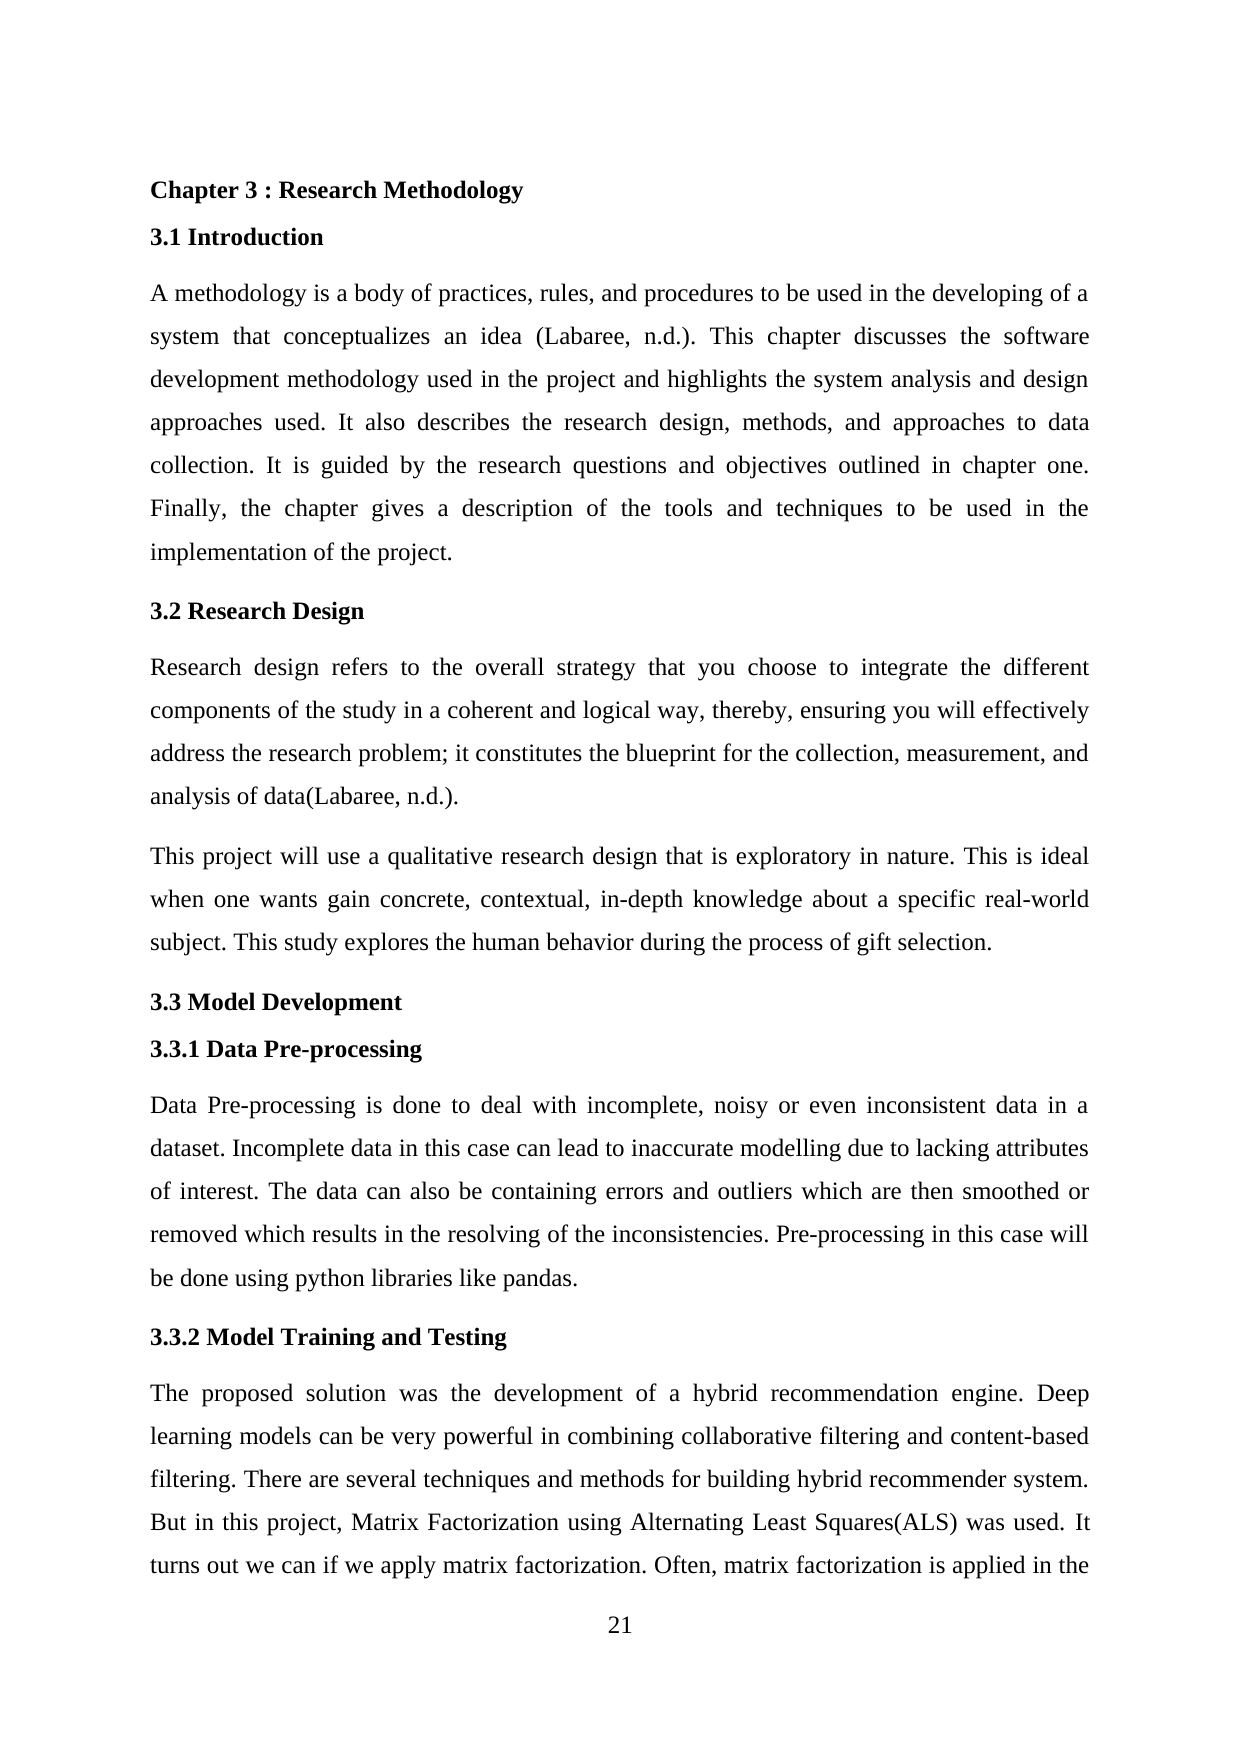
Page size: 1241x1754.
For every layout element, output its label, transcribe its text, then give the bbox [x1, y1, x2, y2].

subtitle 3.3.1 Data Pre-processing [150, 1034, 1090, 1063]
text This project will use a qualitative research design that is exploratory in nature. This is ideal when one wants gain concrete, contextual, in-depth knowledge about a specific real-world subject. This study explores the human behavior during the process of gift selection. [150, 841, 1090, 956]
text A methodology is a body of practices, rules, and procedures to be used in the developing of a system that conceptualizes an idea (Labaree, n.d.). This chapter discusses the software development methodology used in the project and highlights the system analysis and design approaches used. It also describes the research design, methods, and approaches to data collection. It is guided by the research questions and objectives outlined in chapter one. Finally, the chapter gives a description of the tools and techniques to be used in the implementation of the project. [150, 278, 1090, 565]
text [150, 1378, 1090, 1579]
subtitle 3.3 Model Development [150, 987, 1090, 1016]
subtitle 3.3.2 Model Training and Testing [150, 1322, 1090, 1351]
subtitle 3.2 Research Design [150, 596, 1090, 625]
text Data Pre-processing is done to deal with incomplete, noisy or even inconsistent data in a dataset. Incomplete data in this case can lead to inaccurate modelling due to lacking attributes of interest. The data can also be containing errors and outliers which are then smoothed or removed which results in the resolving of the inconsistencies. Pre-processing in this case will be done using python libraries like pandas. [150, 1090, 1090, 1291]
subtitle 3.1 Introduction [150, 222, 1090, 251]
text Research design refers to the overall strategy that you choose to integrate the different components of the study in a coherent and logical way, thereby, ensuring you will effectively address the research problem; it constitutes the blueprint for the collection, measurement, and analysis of data(Labaree, n.d.). [150, 652, 1090, 810]
subtitle : Research Methodology [150, 175, 1090, 204]
